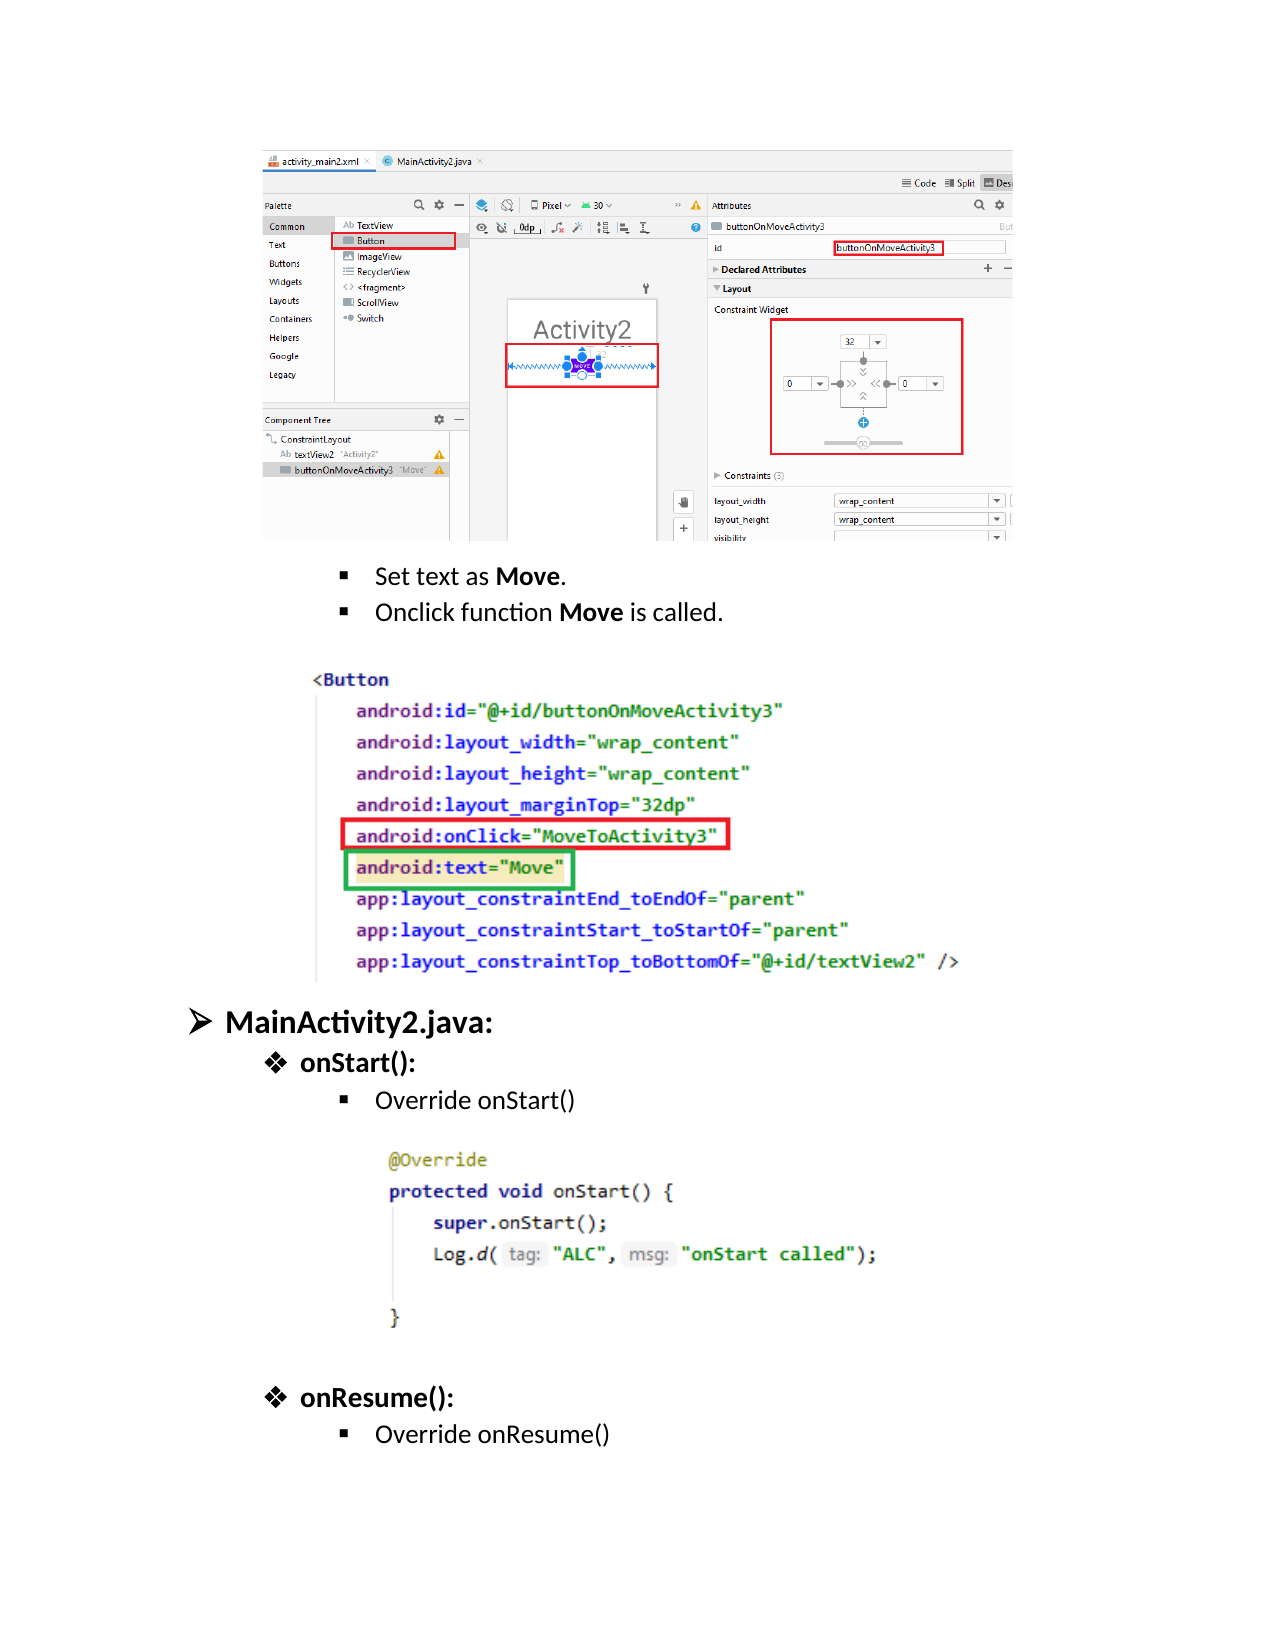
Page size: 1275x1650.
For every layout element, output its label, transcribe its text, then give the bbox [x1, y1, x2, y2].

list Override onStart() [337, 1083, 1125, 1116]
list Onclick function Move is called. [337, 595, 1125, 628]
list MainActivity2.java: [187, 1001, 1125, 1041]
list Set text as Move. [337, 559, 1125, 592]
list Override onResume() [337, 1418, 1125, 1451]
list onResume(): [262, 1379, 1125, 1415]
list onStart(): [262, 1044, 1125, 1080]
